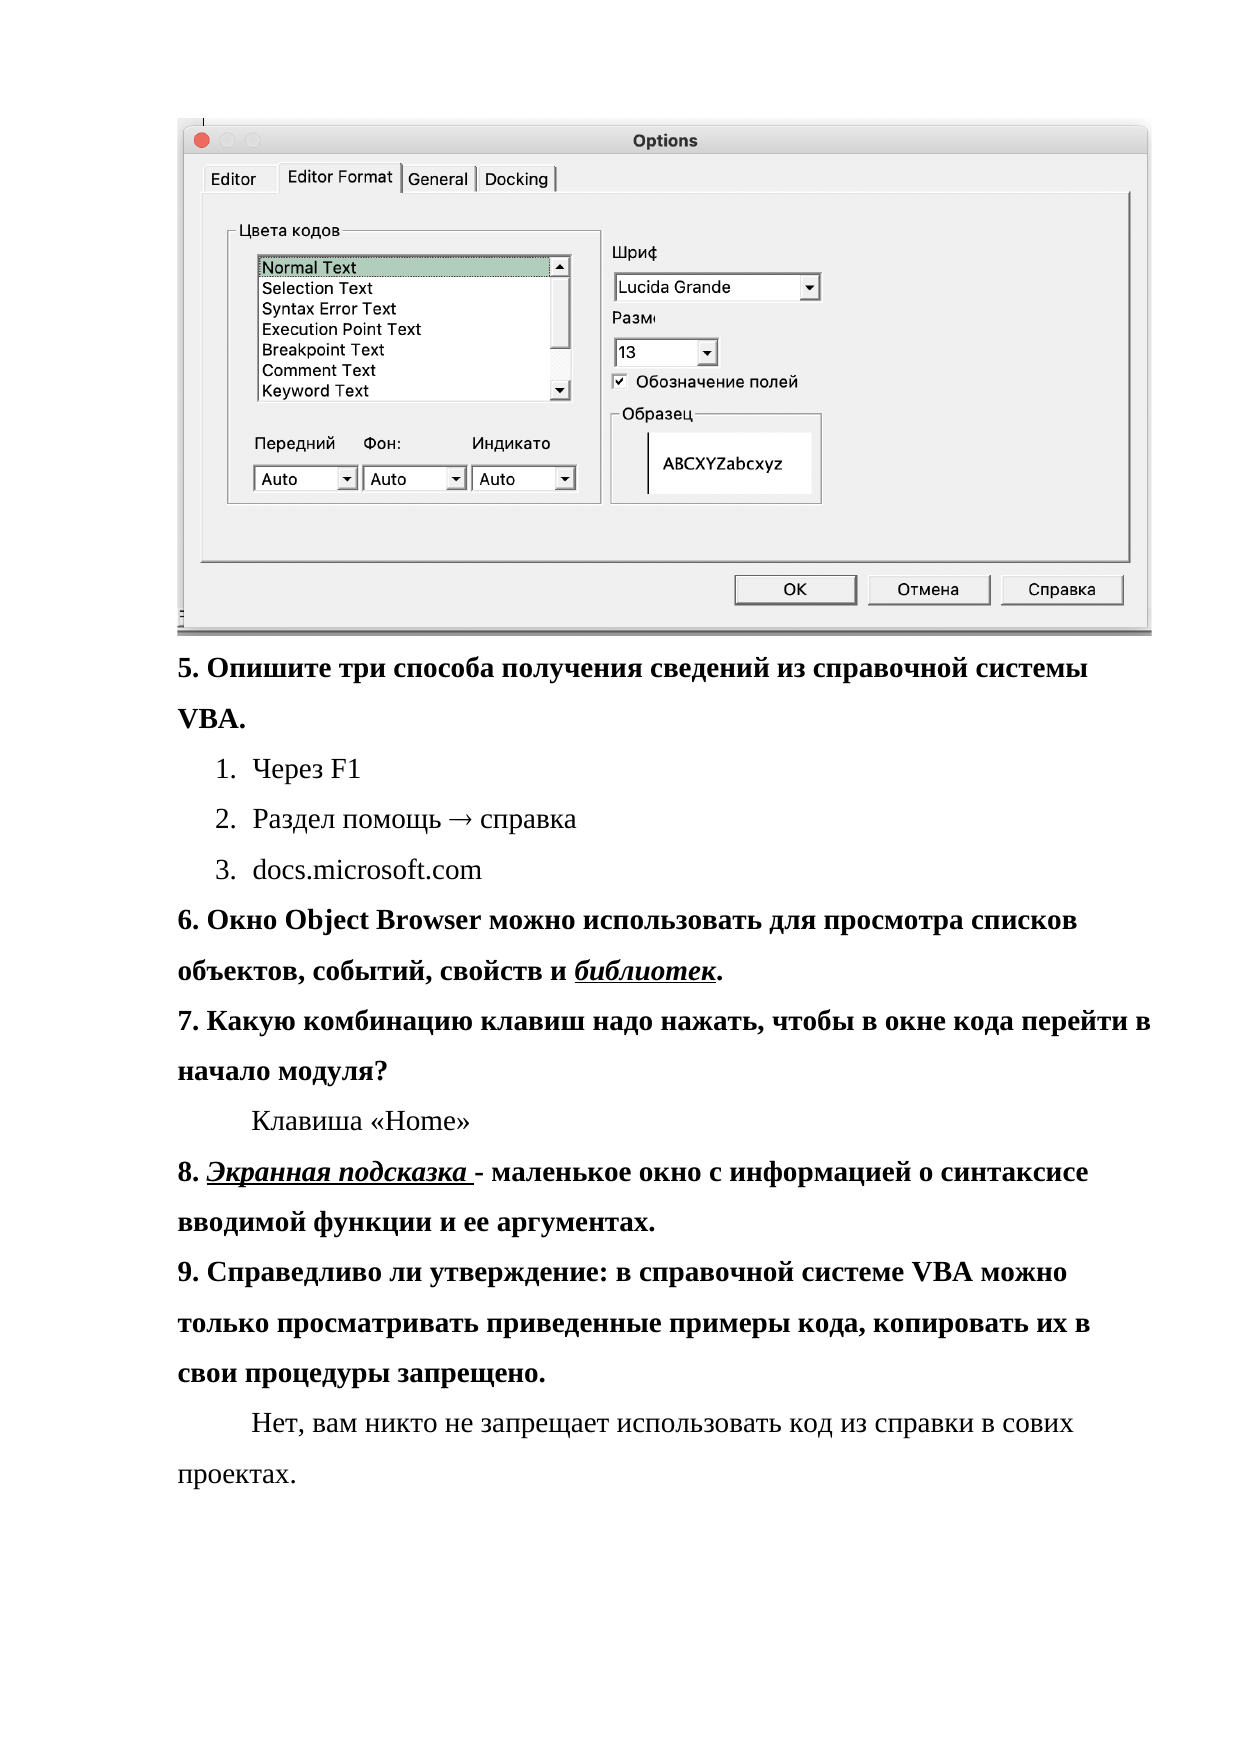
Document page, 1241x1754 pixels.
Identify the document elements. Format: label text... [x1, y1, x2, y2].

list docs.microsoft.com [215, 852, 1152, 886]
text Нет, вам никто не запрещает использовать код из справки в сових проектах. [177, 1405, 1152, 1489]
text 8. Экранная подсказка - маленькое окно с информацией о синтаксисе вводимой функции и ее аргументах. [177, 1154, 1152, 1238]
text 5. Опишите три способа получения сведений из справочной системы VBA. [177, 651, 1152, 734]
text 7. Какую комбинацию клавиш надо нажать, чтобы в окне кода перейти в [177, 1003, 1152, 1036]
picture [177, 118, 1152, 636]
text объектов, событий, свойств и библиотек. [177, 953, 1152, 986]
list Раздел помощь справка [215, 802, 1152, 835]
list Через F1 [215, 751, 1152, 785]
text начало модуля? [177, 1053, 1152, 1087]
text 6. Окно Object Browser можно использовать для просмотра списков [177, 902, 1152, 936]
text 9. Справедливо ли утверждение: в справочной системе VBA можно только просматривать приведенные примеры кода, копировать их в свои процедуры запрещено. [177, 1254, 1152, 1389]
text Клавиша «Home» [177, 1103, 1152, 1137]
